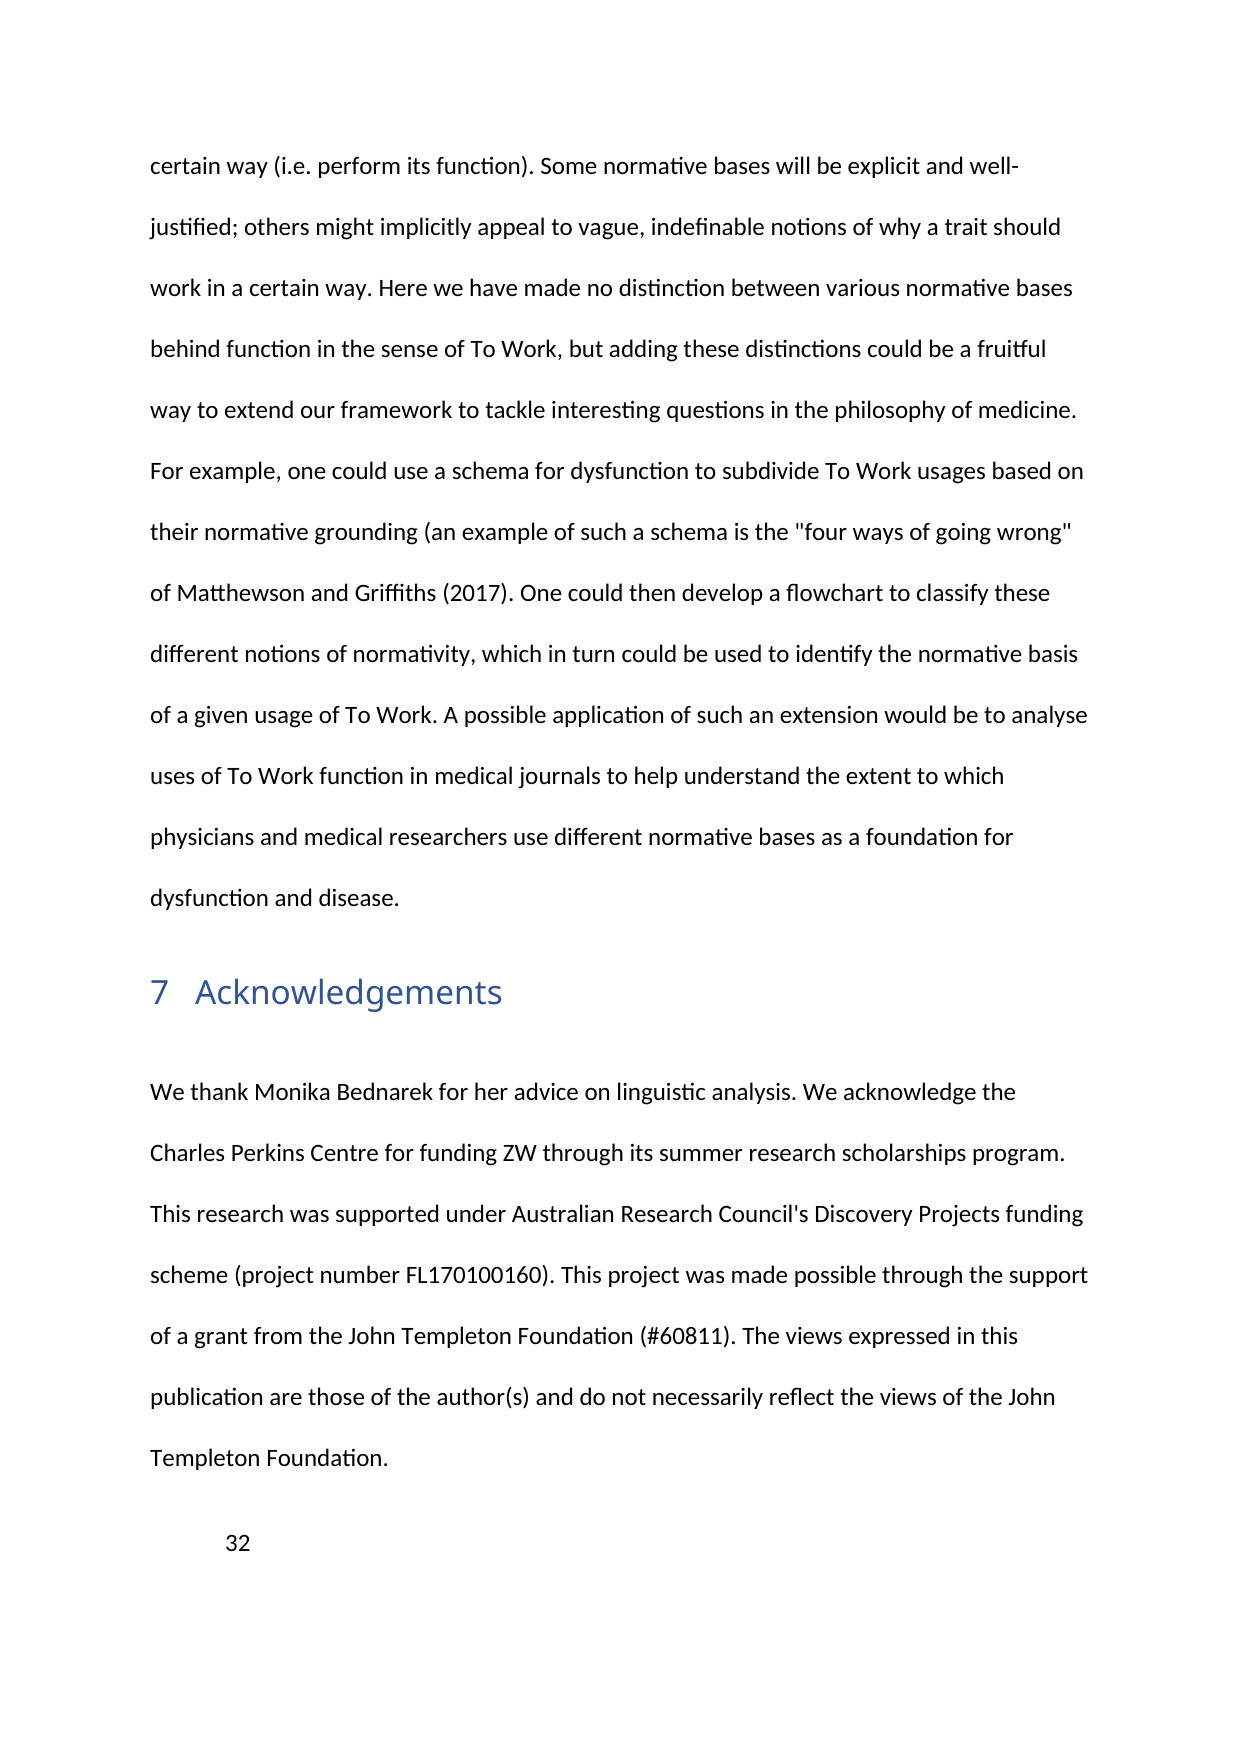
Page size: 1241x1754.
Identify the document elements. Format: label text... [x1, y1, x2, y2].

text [150, 150, 1090, 913]
subtitle Acknowledgements [150, 968, 1090, 1014]
text We thank Monika Bednarek for her advice on linguistic analysis. We acknowledge the Charles Perkins Centre for funding ZW through its summer research scholarships program. This research was supported under Australian Research Council's Discovery Projects funding scheme (project number FL170100160). This project was made possible through the support of a grant from the John Templeton Foundation (#60811). The views expressed in this publication are those of the author(s) and do not necessarily reflect the views of the John Templeton Foundation. [150, 1076, 1090, 1473]
